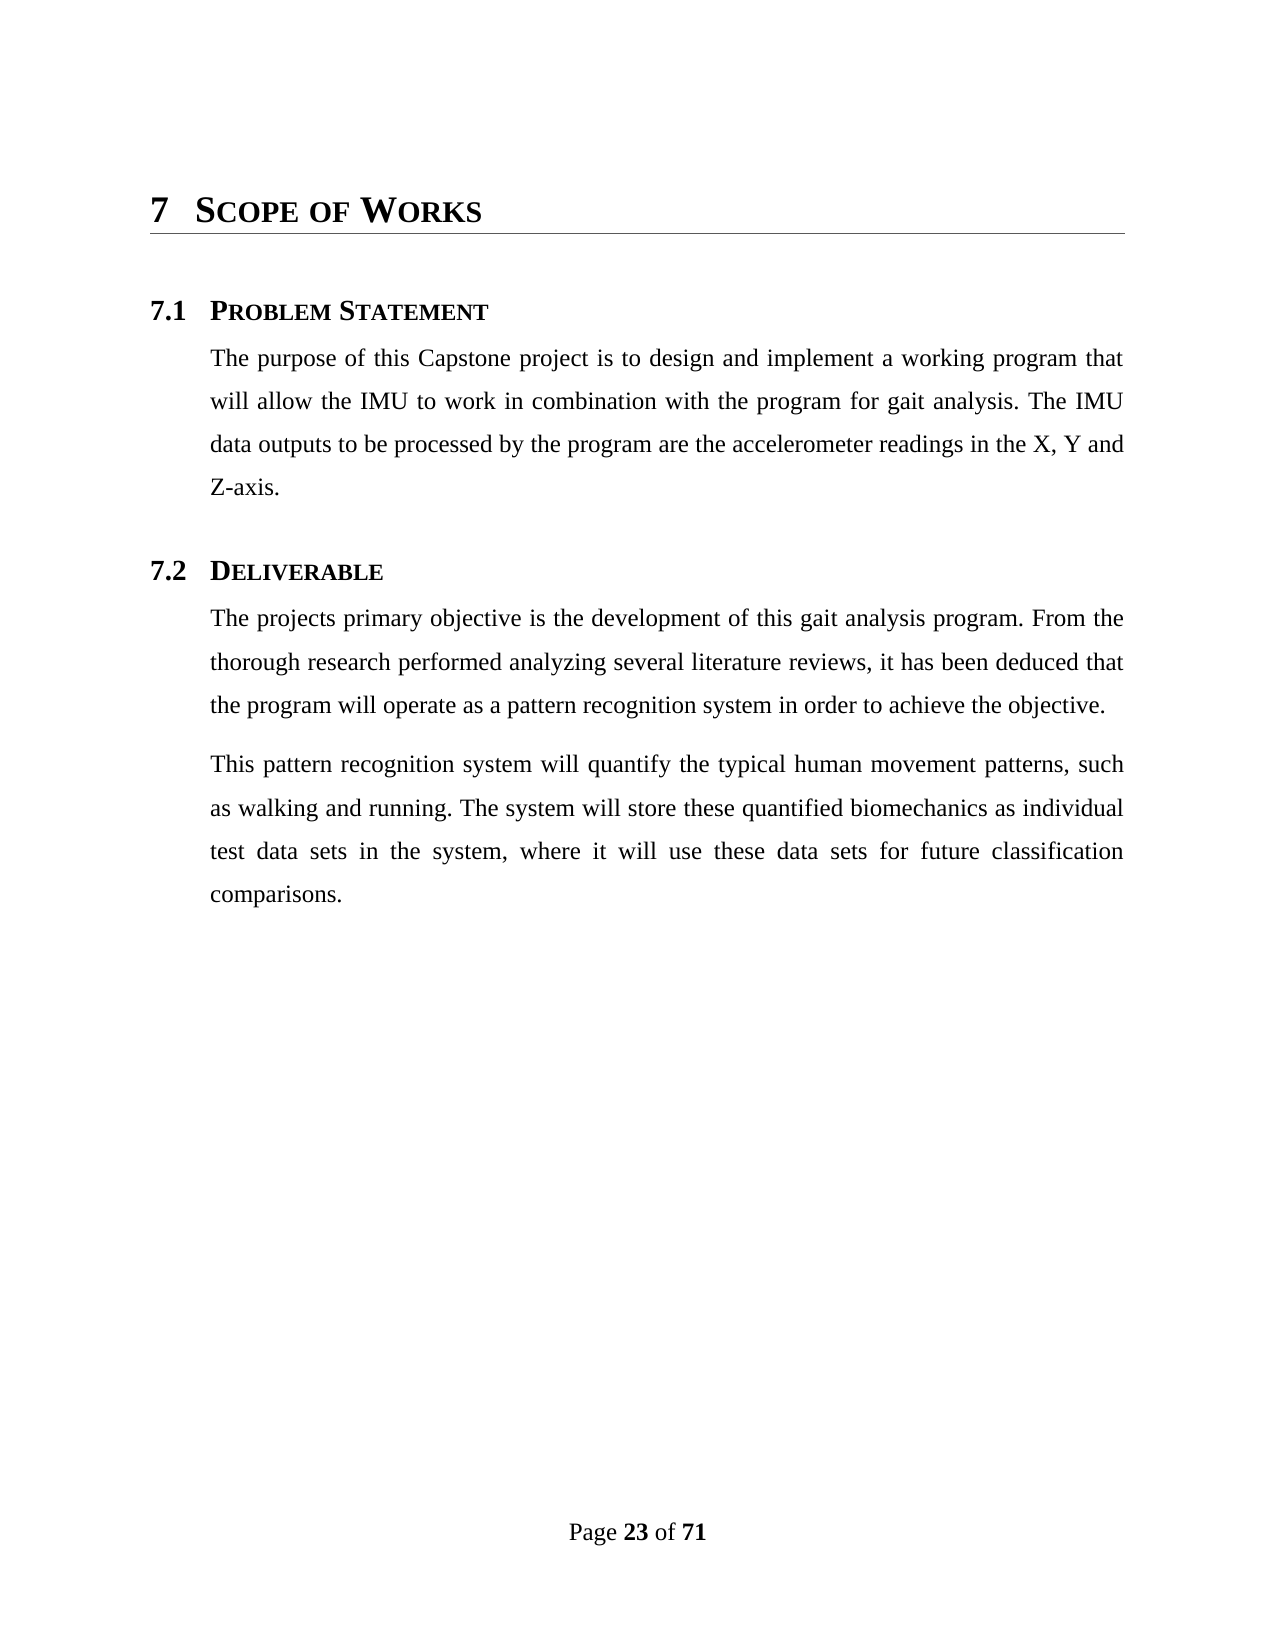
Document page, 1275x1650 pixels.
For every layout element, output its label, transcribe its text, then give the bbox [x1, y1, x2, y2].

subtitle Deliverable [150, 553, 1125, 587]
text The projects primary objective is the development of this gait analysis program. From the thorough research performed analyzing several literature reviews, it has been deduced that the program will operate as a pattern recognition system in order to achieve the objective. [210, 603, 1125, 718]
subtitle Problem Statement [150, 293, 1125, 326]
subtitle Scope of Works [150, 187, 1125, 233]
text This pattern recognition system will quantify the typical human movement patterns, such as walking and running. The system will store these quantified biomechanics as individual test data sets in the system, where it will use these data sets for future classification comparisons. [210, 749, 1125, 908]
text The purpose of this Capstone project is to design and implement a working program that will allow the IMU to work in combination with the program for gait analysis. The IMU data outputs to be processed by the program are the accelerometer readings in the X, Y and Z-axis. [210, 343, 1125, 501]
